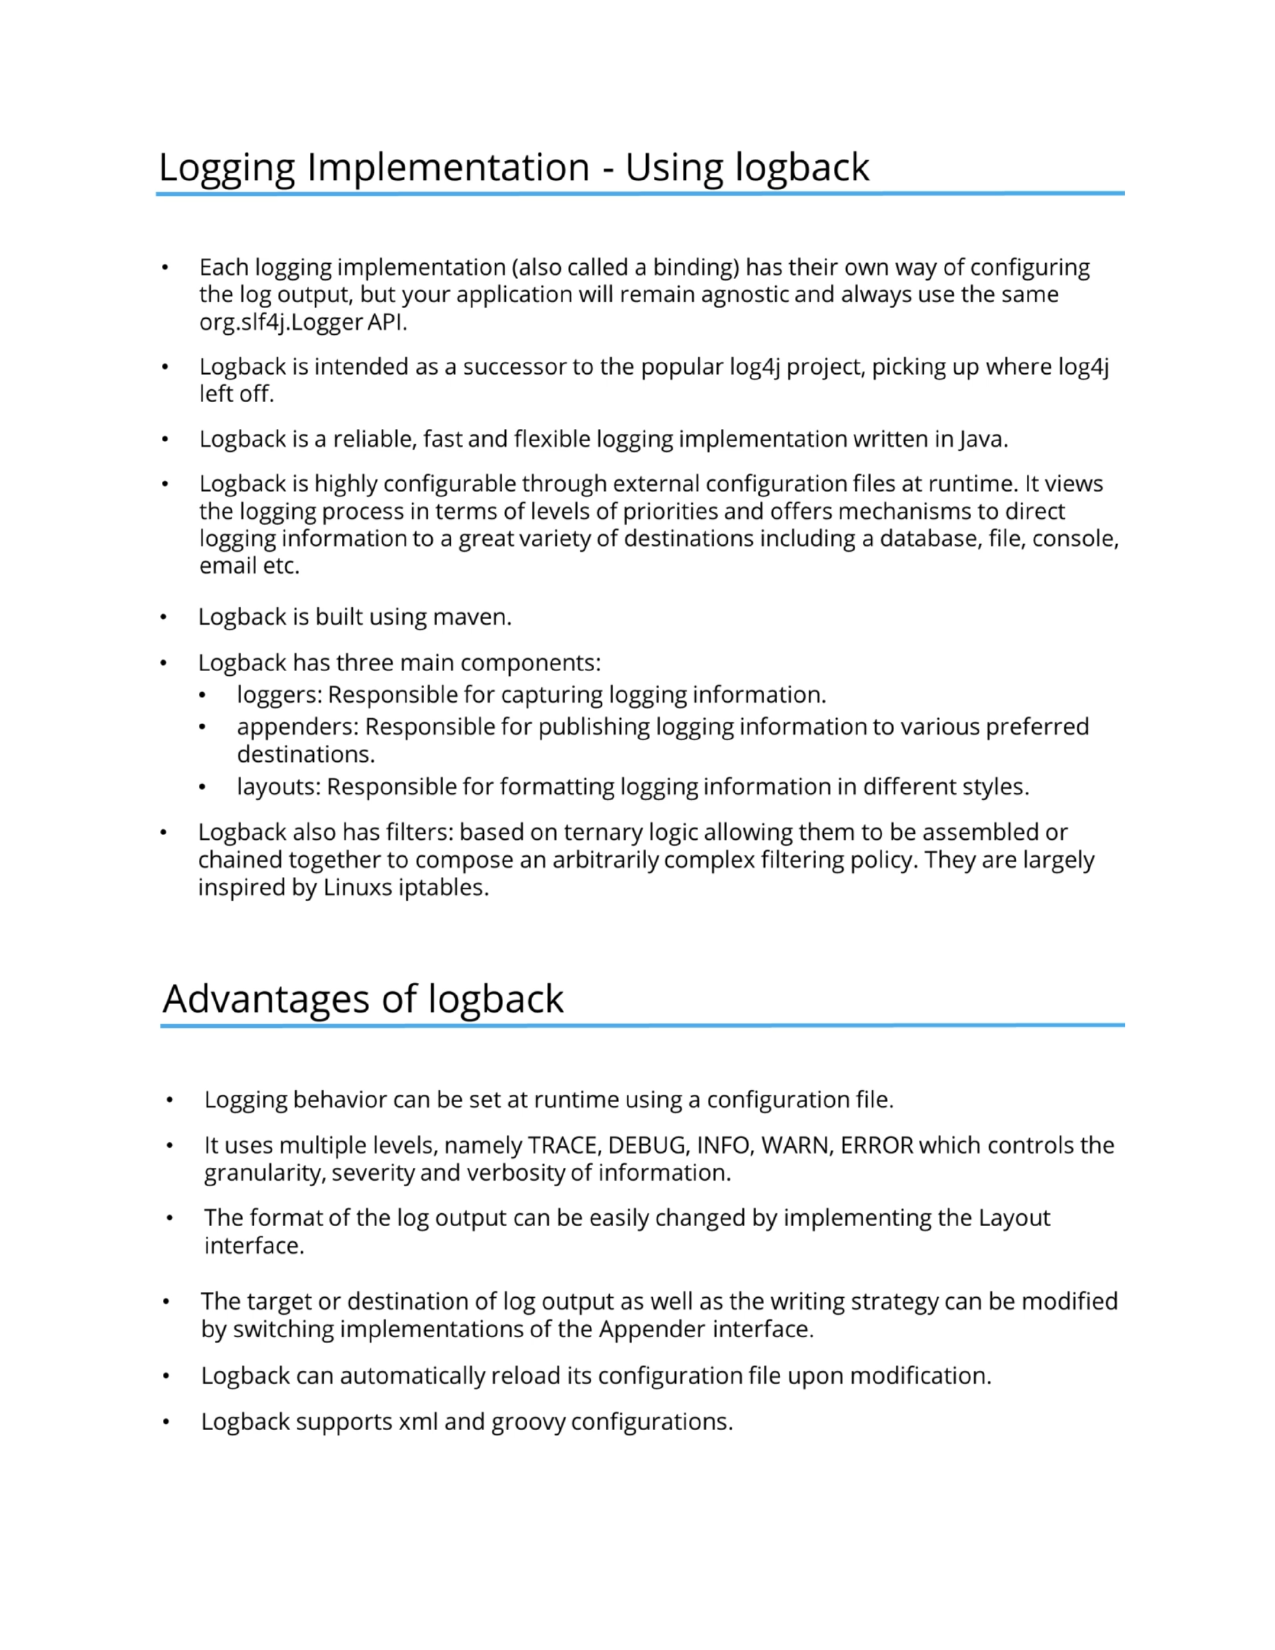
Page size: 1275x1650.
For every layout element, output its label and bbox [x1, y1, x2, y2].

picture [150, 974, 1125, 1267]
picture [150, 1286, 1125, 1441]
picture [150, 603, 1125, 902]
picture [150, 150, 1125, 584]
